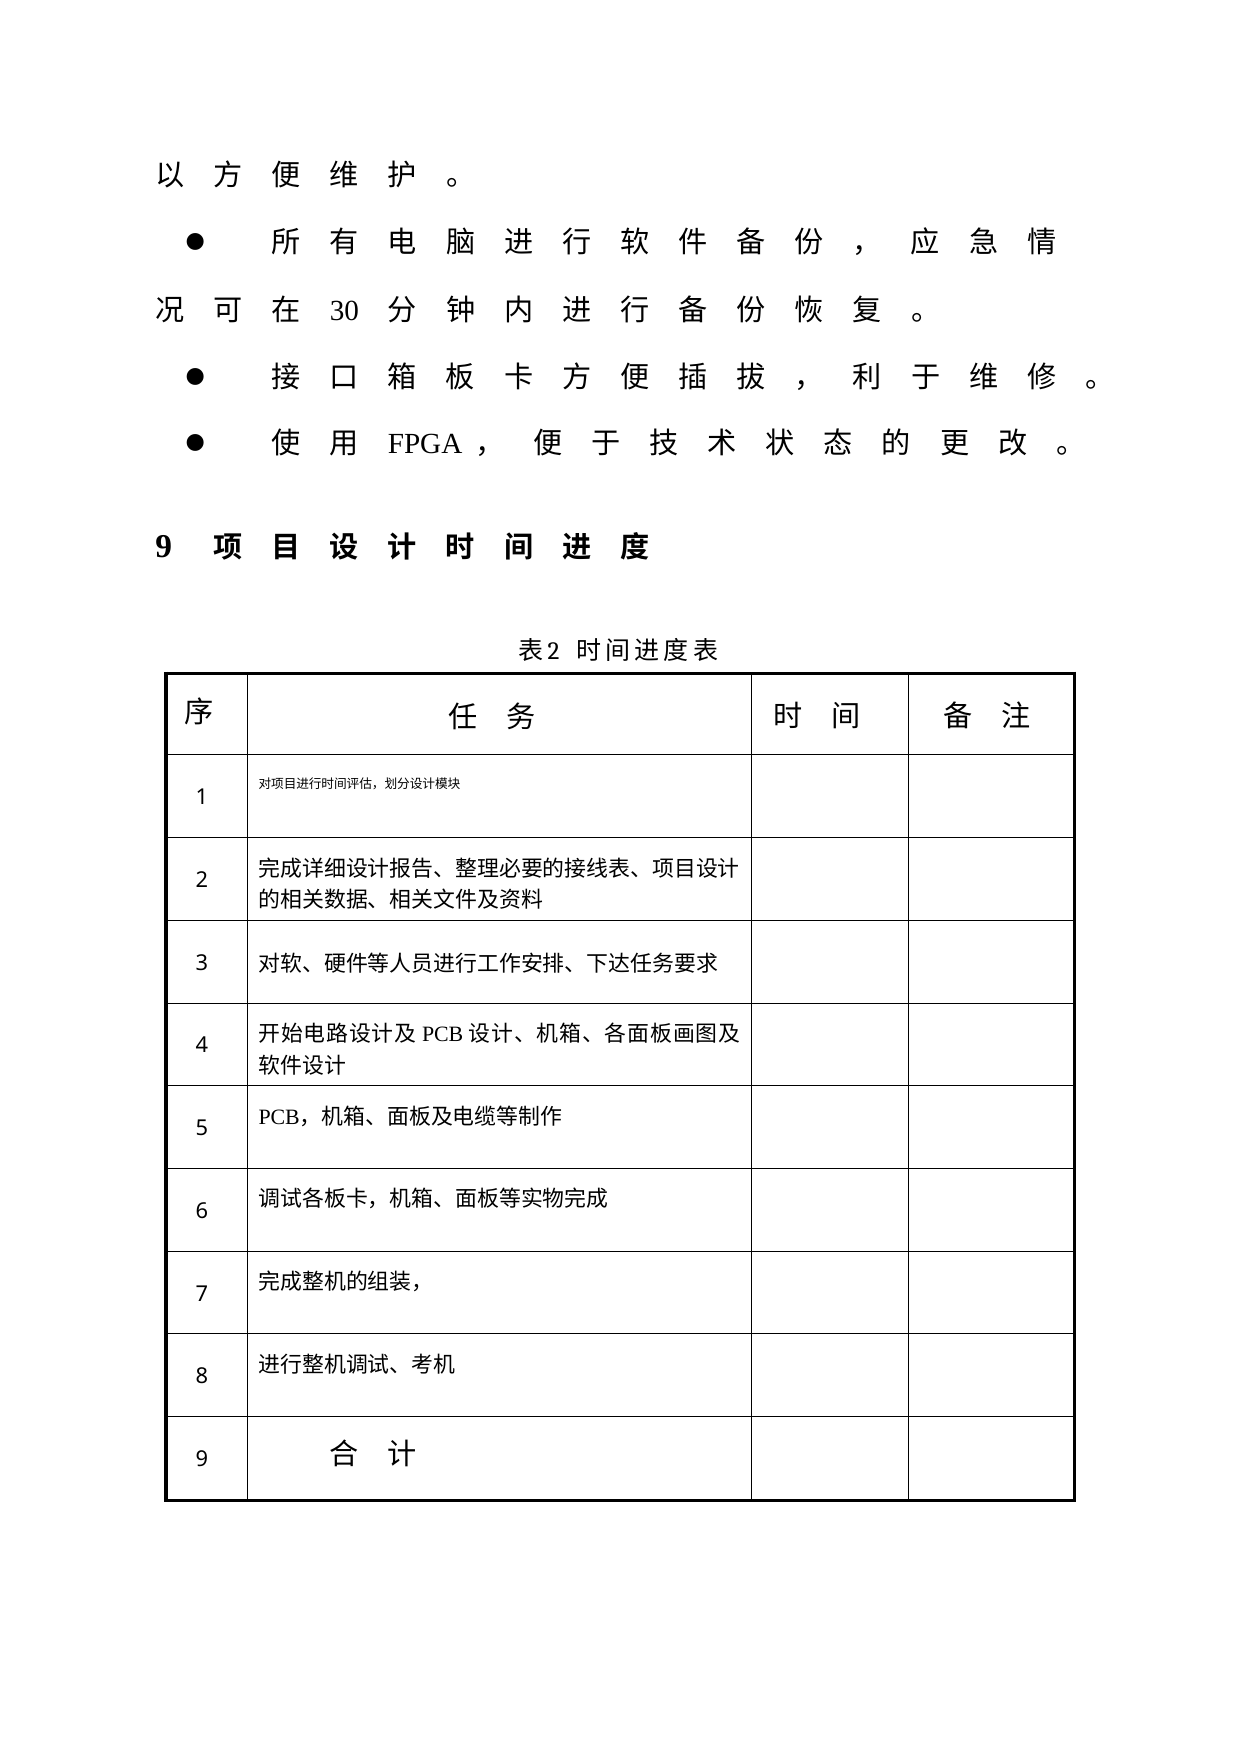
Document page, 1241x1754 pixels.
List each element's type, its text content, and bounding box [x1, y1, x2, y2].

table_cell [752, 1252, 908, 1333]
table_header 任务 [248, 675, 751, 754]
table_cell 2 [168, 838, 247, 920]
table_cell [752, 921, 908, 1002]
table_cell [909, 921, 1073, 1002]
table_header 序号 [168, 675, 247, 754]
table_cell [909, 1004, 1073, 1085]
table_cell [909, 1169, 1073, 1251]
list 接口箱板卡方便插拔，利于维修。 [155, 352, 1085, 397]
table_cell 完成详细设计报告、整理必要的接线表、项目设计的相关数据、相关文件及资料 [248, 838, 751, 920]
table_cell 对软、硬件等人员进行工作安排、下达任务要求 [248, 921, 751, 1002]
table_cell 合计 [248, 1417, 751, 1499]
table_cell [909, 1252, 1073, 1333]
table_cell [752, 1417, 908, 1499]
table_cell [909, 1334, 1073, 1416]
table_header 时间 [752, 675, 908, 754]
table_cell 3 [168, 921, 247, 1002]
list 使用FPGA，便于技术状态的更改。 [155, 418, 1085, 463]
table_cell 4 [168, 1004, 247, 1085]
list 所有电脑进行软件备份，应急情况可在30分钟内进行备份恢复。 [155, 217, 1085, 330]
table_cell [752, 838, 908, 920]
table_cell [909, 755, 1073, 837]
table_cell 7 [168, 1252, 247, 1333]
table_cell [909, 1086, 1073, 1168]
table_cell 开始电路设计及PCB设计、机箱、各面板画图及软件设计 [248, 1004, 751, 1085]
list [155, 150, 1085, 196]
table_cell [752, 1334, 908, 1416]
table_cell 调试各板卡，机箱、面板等实物完成 [248, 1169, 751, 1251]
table_cell [909, 838, 1073, 920]
table_cell 1 [168, 755, 247, 837]
table_cell 6 [168, 1169, 247, 1251]
table_cell [909, 1417, 1073, 1499]
table_cell 进行整机调试、考机 [248, 1334, 751, 1416]
table_cell 完成整机的组装， [248, 1252, 751, 1333]
table_cell 9 [168, 1417, 247, 1499]
table_cell [752, 755, 908, 837]
table_cell 对项目进行时间评估，划分设计模块 [248, 755, 751, 837]
table_cell [752, 1169, 908, 1251]
table_cell 5 [168, 1086, 247, 1168]
table_cell [752, 1004, 908, 1085]
table_cell [752, 1086, 908, 1168]
text 表2时间进度表 [155, 626, 1085, 672]
table_cell 8 [168, 1334, 247, 1416]
table_header 备注 [909, 675, 1073, 754]
table_cell PCB，机箱、面板及电缆等制作 [248, 1086, 751, 1168]
subtitle 项目设计时间进度 [155, 522, 1085, 568]
